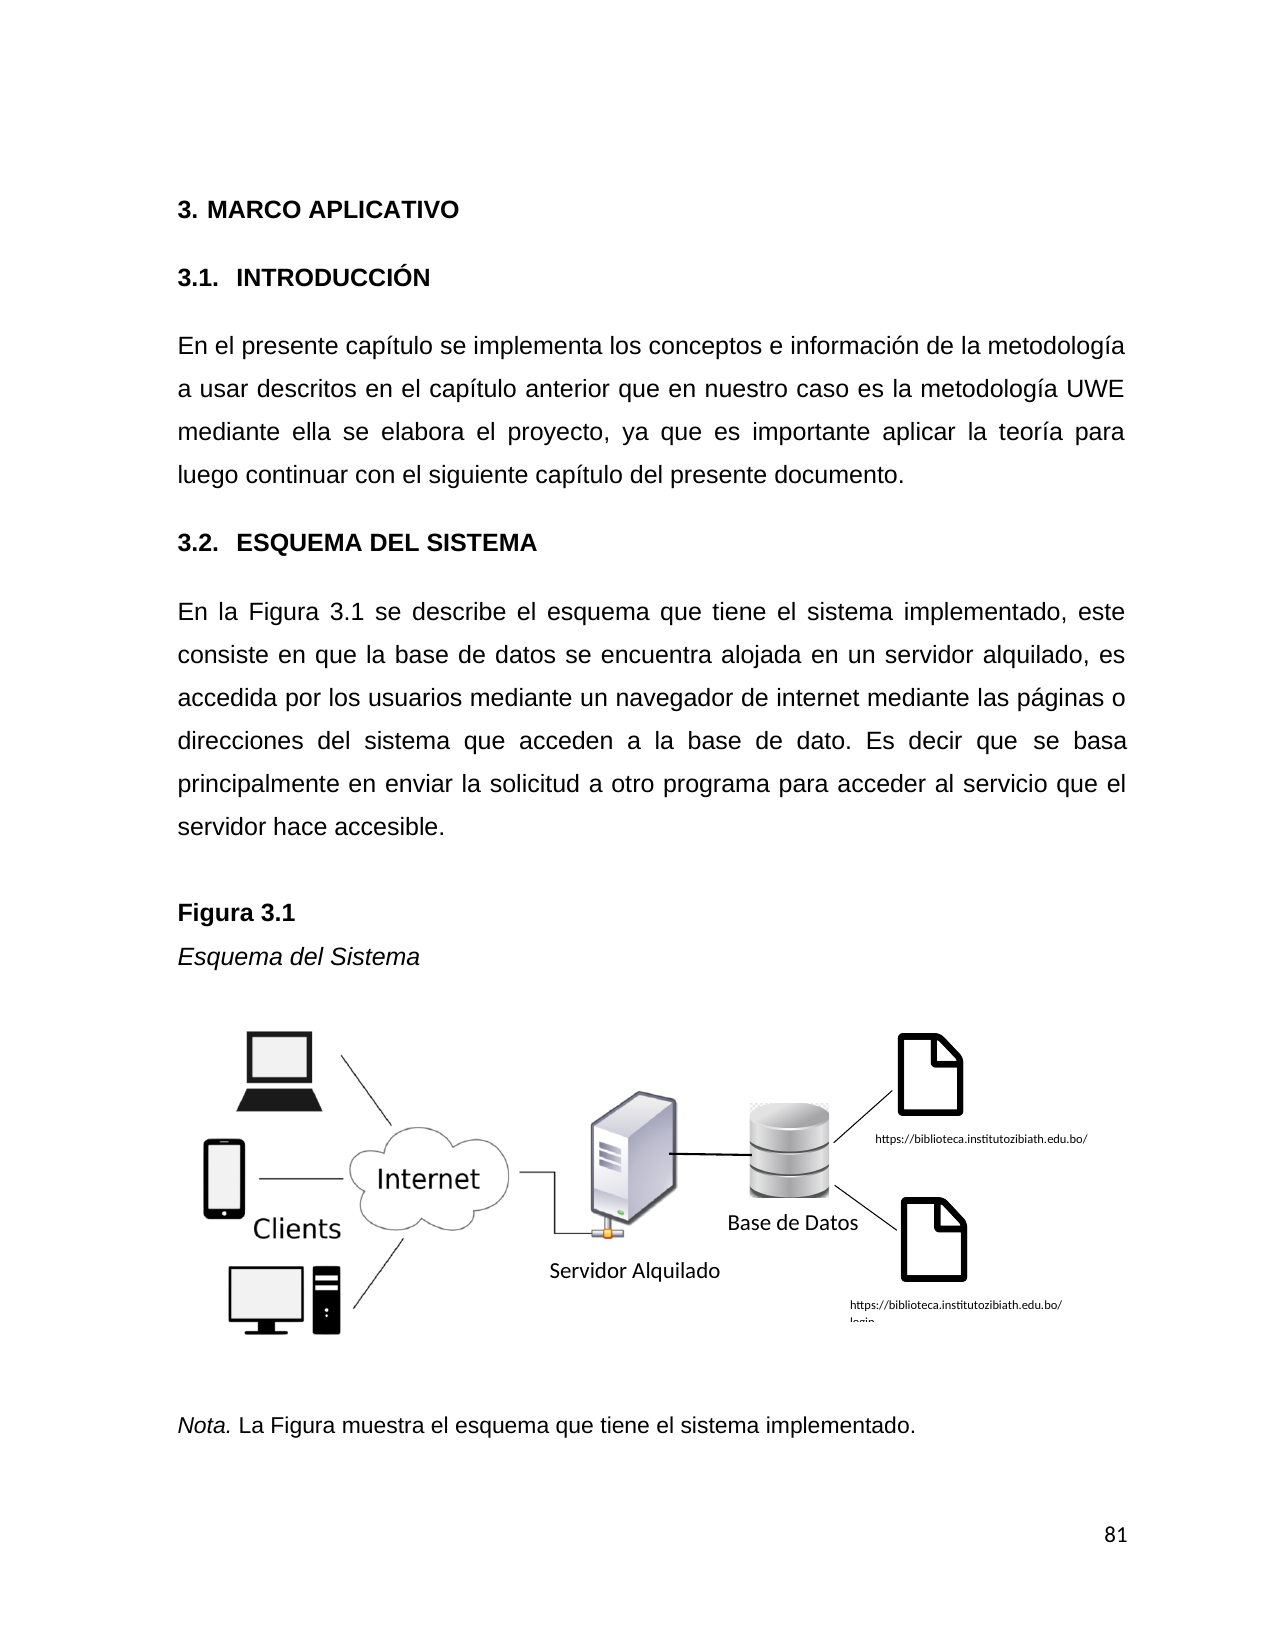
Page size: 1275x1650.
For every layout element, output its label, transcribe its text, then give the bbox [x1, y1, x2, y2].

picture [894, 1197, 974, 1282]
text Figura 3.1 [177, 898, 1127, 927]
subtitle ESQUEMA DEL SISTEMA [177, 528, 1127, 557]
text Nota. La Figura muestra el esquema que tiene el sistema implementado. [177, 1412, 1127, 1438]
subtitle INTRODUCCIÓN [177, 263, 1127, 291]
subtitle MARCO APLICATIVO [177, 194, 1127, 223]
text Esquema del Sistema [177, 941, 1127, 970]
picture [158, 1008, 701, 1350]
text En el presente capítulo se implementa los conceptos e información de la metodología a usar descritos en el capítulo anterior que en nuestro caso es la metodología UWE mediante ella se elabora el proyecto, ya que es importante aplicar la teoría para luego continuar con el siguiente capítulo del presente documento. [177, 331, 1127, 489]
picture [749, 1103, 830, 1198]
text En la Figura 3.1 se describe el esquema que tiene el sistema implementado, este consiste en que la base de datos se encuentra alojada en un servidor alquilado, es accedida por los usuarios mediante un navegador de internet mediante las páginas o direcciones del sistema que acceden a la base de dato. Es decir que se basa principalmente en enviar la solicitud a otro programa para acceder al servicio que el servidor hace accesible. [177, 596, 1127, 841]
picture [891, 1033, 970, 1116]
